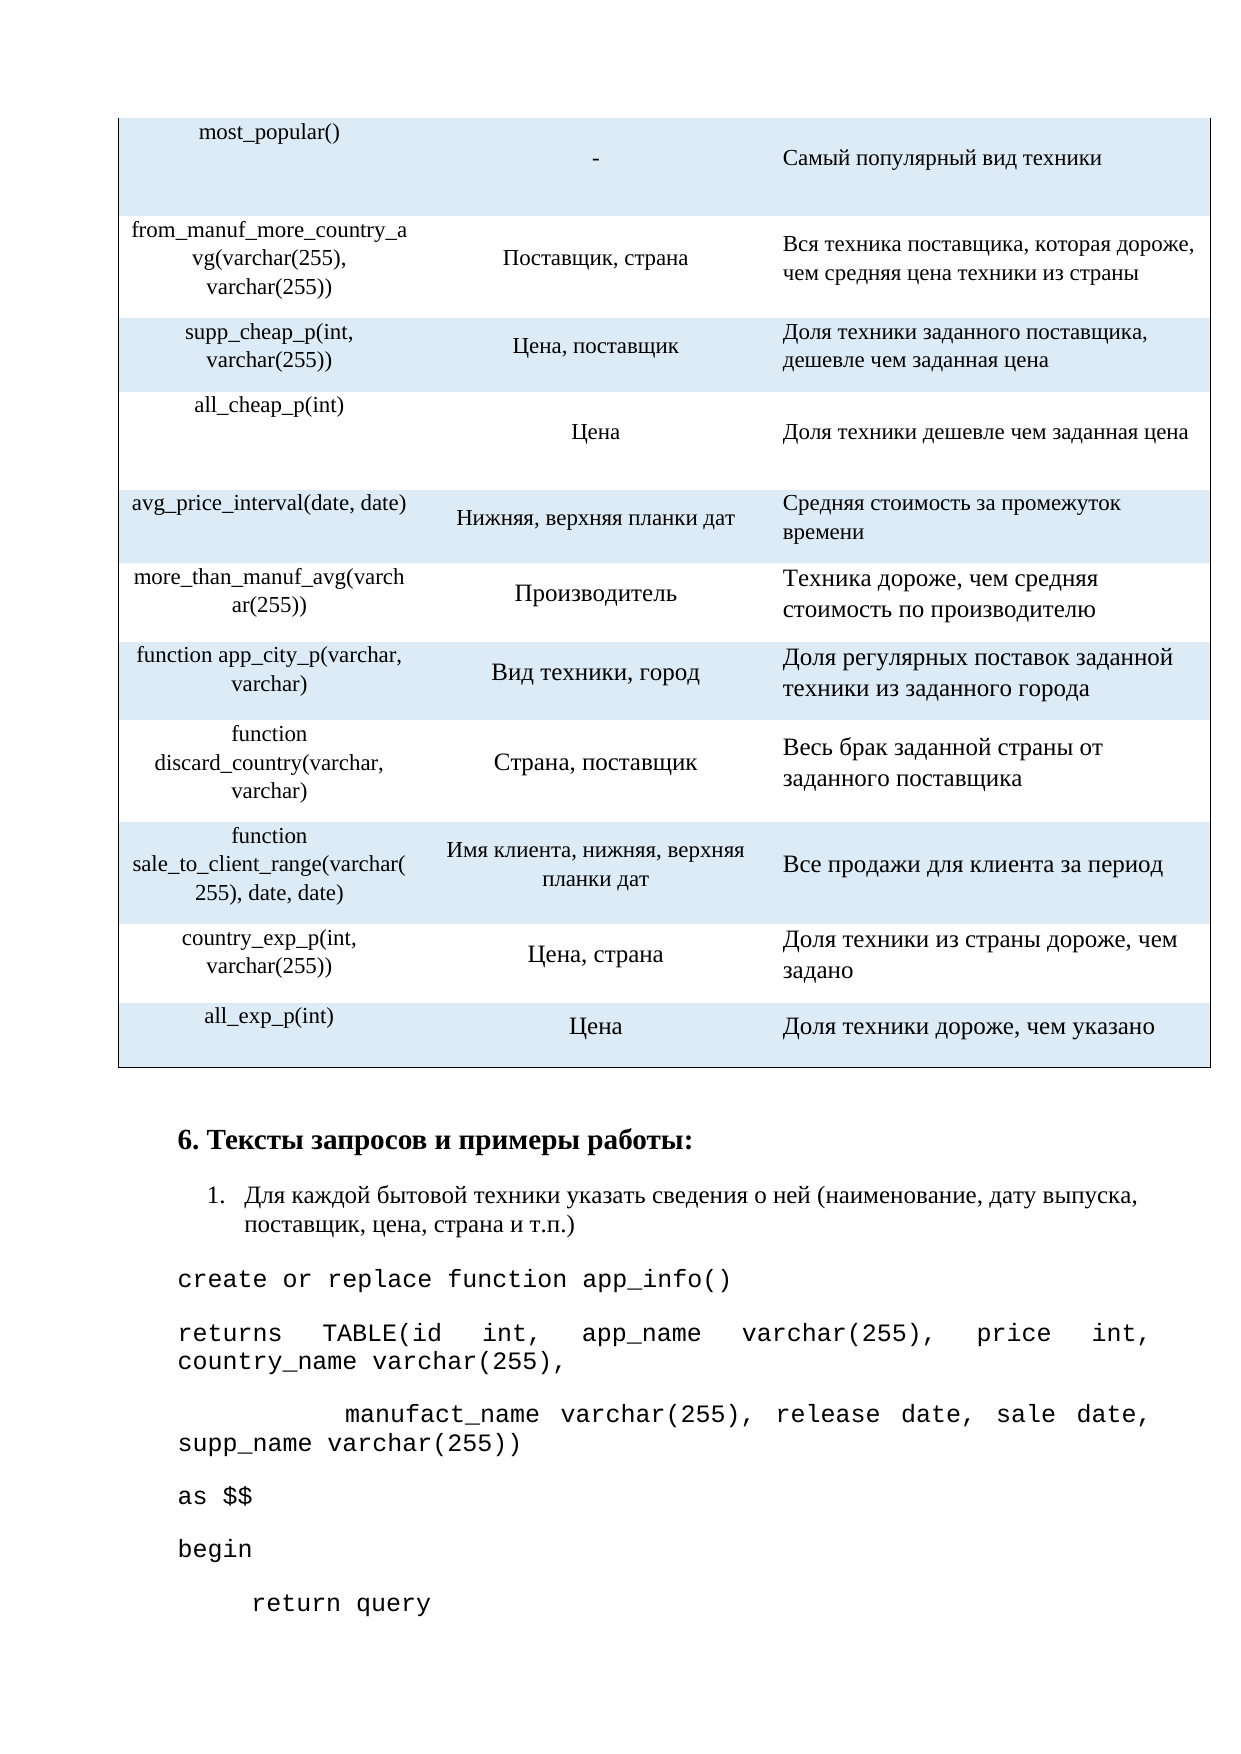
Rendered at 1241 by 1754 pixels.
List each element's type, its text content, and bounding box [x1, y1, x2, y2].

table_cell Цена, поставщик [420, 318, 771, 392]
table_cell supp_cheap_p(int, varchar(255)) [119, 318, 420, 392]
table_cell Страна, поставщик [420, 720, 771, 822]
table_cell Самый популярный вид техники [771, 118, 1210, 216]
table_cell Вид техники, город [420, 642, 771, 720]
table_cell Доля техники дороже, чем указано [771, 1003, 1210, 1067]
table_cell function app_city_p(varchar, varchar) [119, 642, 420, 720]
table_cell Цена, страна [420, 924, 771, 1003]
text return query [177, 1590, 1152, 1618]
table_cell Средняя стоимость за промежуток времени [771, 490, 1210, 563]
table_cell Техника дороже, чем средняя стоимость по производителю [771, 563, 1210, 642]
table_cell most_popular() [119, 118, 420, 216]
table_cell avg_price_interval(date, date) [119, 490, 420, 563]
text manufact_name varchar(255), release date, sale date, supp_name varchar(255)) [177, 1402, 1152, 1458]
text returns TABLE(id int, app_name varchar(255), price int, country_name varchar(255), [177, 1320, 1152, 1377]
table_cell Цена [420, 1003, 771, 1067]
table_cell Все продажи для клиента за период [771, 822, 1210, 924]
table_cell Доля техники из страны дороже, чем задано [771, 924, 1210, 1003]
list Для каждой бытовой техники указать сведения о ней (наименование, дату выпуска, поставщик, цена, страна и т.п.) [207, 1181, 1152, 1238]
table_cell Производитель [420, 563, 771, 642]
table_cell all_cheap_p(int) [119, 392, 420, 489]
table_cell more_than_manuf_avg(varchar(255)) [119, 563, 420, 642]
table_cell Доля регулярных поставок заданной техники из заданного города [771, 642, 1210, 720]
table_cell Имя клиента, нижняя, верхняя планки дат [420, 822, 771, 924]
table_cell country_exp_p(int, varchar(255)) [119, 924, 420, 1003]
table_cell function sale_to_client_range(varchar(255), date, date) [119, 822, 420, 924]
table_cell Вся техника поставщика, которая дороже, чем средняя цена техники из страны [771, 216, 1210, 318]
table_cell Поставщик, страна [420, 216, 771, 318]
table_cell Цена [420, 392, 771, 489]
table_cell Весь брак заданной страны от заданного поставщика [771, 720, 1210, 822]
table_cell Доля техники дешевле чем заданная цена [771, 392, 1210, 489]
table_cell Доля техники заданного поставщика, дешевле чем заданная цена [771, 318, 1210, 392]
subtitle Тексты запросов и примеры работы: [177, 1122, 1152, 1156]
table_cell from_manuf_more_country_avg(varchar(255), varchar(255)) [119, 216, 420, 318]
table_cell all_exp_p(int) [119, 1003, 420, 1067]
table_cell Нижняя, верхняя планки дат [420, 490, 771, 563]
text as $$ [177, 1483, 1152, 1512]
text create or replace function app_info() [177, 1267, 1152, 1295]
table_cell function discard_country(varchar, varchar) [119, 720, 420, 822]
table_cell - [420, 118, 771, 216]
text begin [177, 1537, 1152, 1565]
